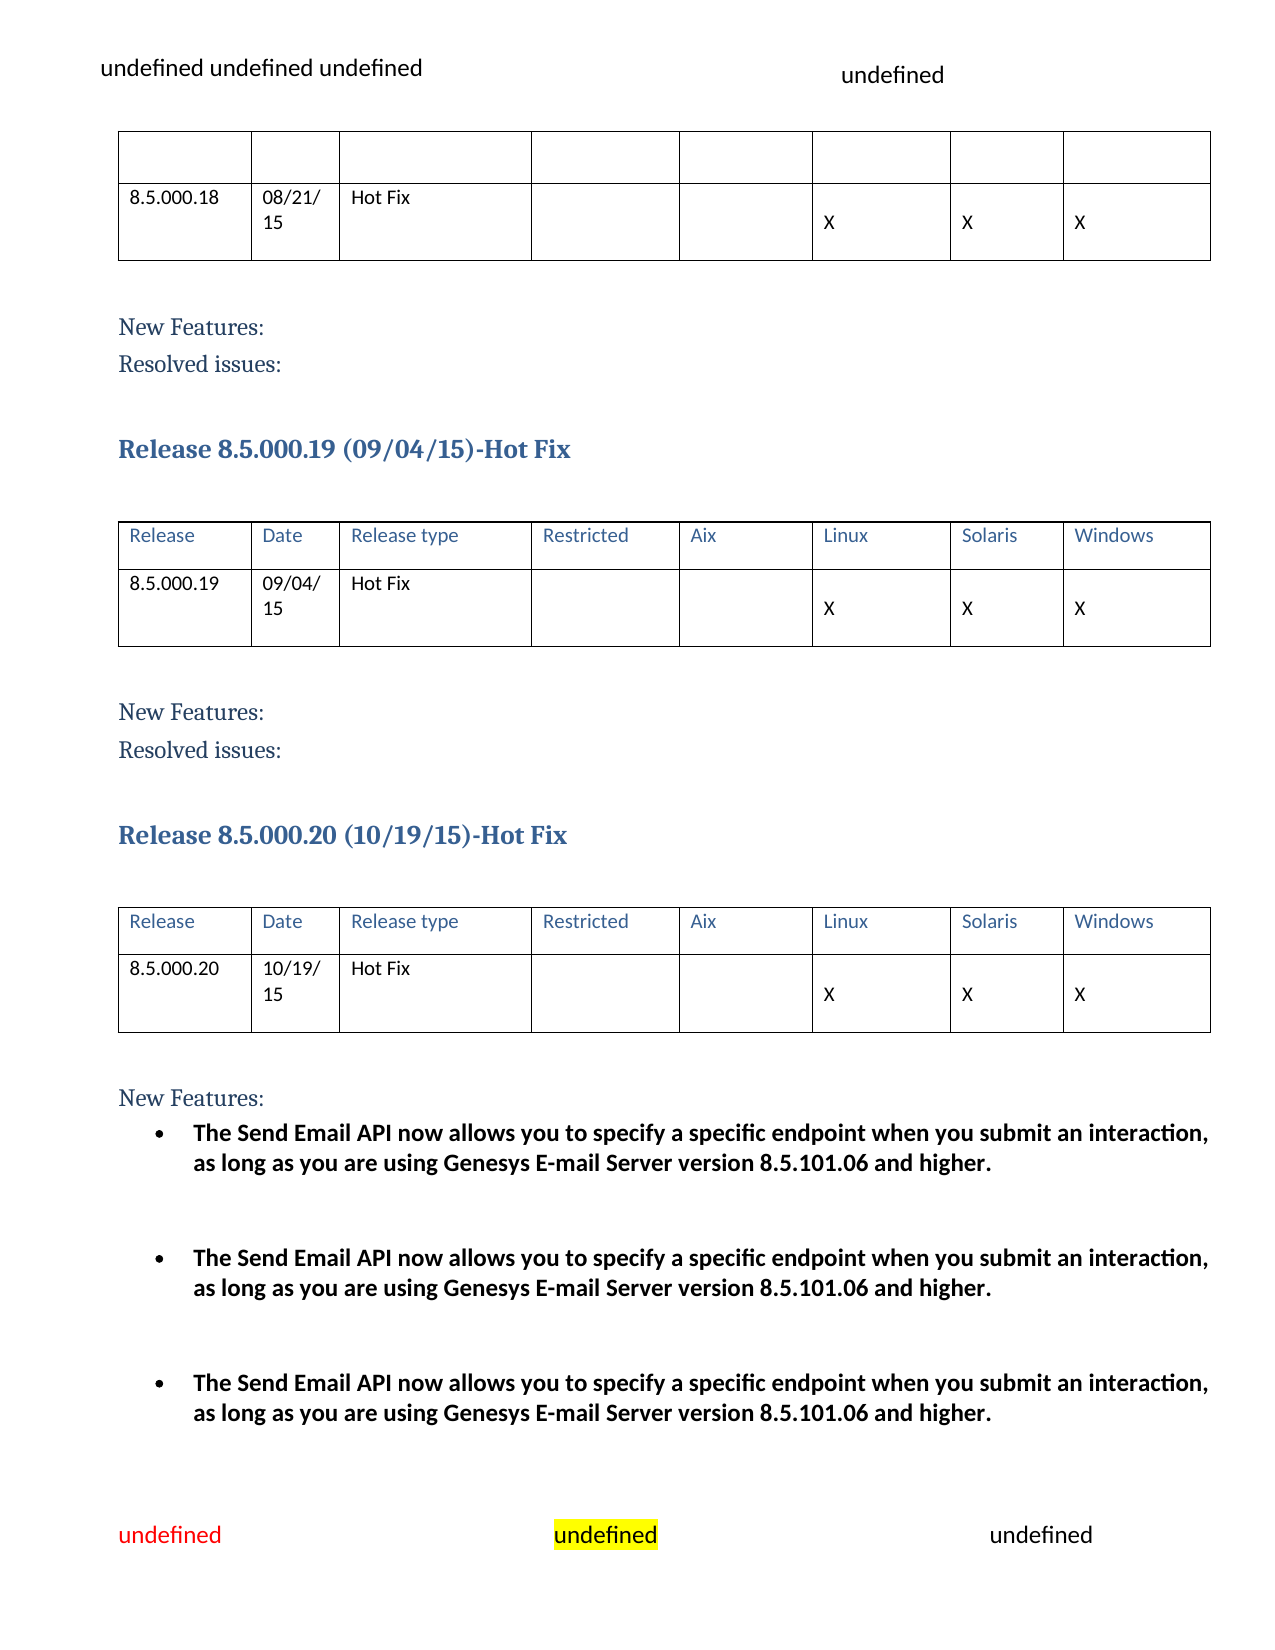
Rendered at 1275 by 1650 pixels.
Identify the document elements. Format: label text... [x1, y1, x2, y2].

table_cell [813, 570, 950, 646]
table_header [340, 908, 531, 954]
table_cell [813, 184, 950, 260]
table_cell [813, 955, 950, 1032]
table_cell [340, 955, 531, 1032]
subtitle Release 8.5.000.19 (09/04/15)-Hot Fix [118, 434, 1226, 465]
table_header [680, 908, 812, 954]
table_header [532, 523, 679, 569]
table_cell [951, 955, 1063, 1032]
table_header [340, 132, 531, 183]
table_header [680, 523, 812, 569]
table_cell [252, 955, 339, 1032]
subtitle Resolved issues: [118, 736, 1226, 764]
subtitle New Features: [118, 313, 1226, 341]
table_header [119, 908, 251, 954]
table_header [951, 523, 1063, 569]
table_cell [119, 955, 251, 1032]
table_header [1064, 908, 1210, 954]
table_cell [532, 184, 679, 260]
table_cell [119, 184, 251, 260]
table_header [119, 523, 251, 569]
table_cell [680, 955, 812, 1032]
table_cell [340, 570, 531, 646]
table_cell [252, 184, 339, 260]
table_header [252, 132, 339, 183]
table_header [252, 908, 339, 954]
subtitle Resolved issues: [118, 350, 1226, 379]
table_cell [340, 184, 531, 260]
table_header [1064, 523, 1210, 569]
subtitle Release 8.5.000.20 (10/19/15)-Hot Fix [118, 820, 1226, 851]
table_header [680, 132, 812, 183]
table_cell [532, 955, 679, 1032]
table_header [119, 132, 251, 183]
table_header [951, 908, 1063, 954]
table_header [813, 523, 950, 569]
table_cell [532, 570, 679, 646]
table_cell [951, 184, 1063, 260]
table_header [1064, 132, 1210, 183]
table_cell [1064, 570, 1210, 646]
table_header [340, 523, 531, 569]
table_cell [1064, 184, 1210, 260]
subtitle New Features: [118, 698, 1226, 727]
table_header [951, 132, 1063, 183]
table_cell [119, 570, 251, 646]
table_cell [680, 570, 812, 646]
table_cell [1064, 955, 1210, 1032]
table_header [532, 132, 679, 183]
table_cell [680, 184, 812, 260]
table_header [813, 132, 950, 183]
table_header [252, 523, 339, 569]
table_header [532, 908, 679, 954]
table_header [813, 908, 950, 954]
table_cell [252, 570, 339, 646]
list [156, 1367, 1226, 1428]
subtitle New Features: [118, 1084, 1226, 1113]
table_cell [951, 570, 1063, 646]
